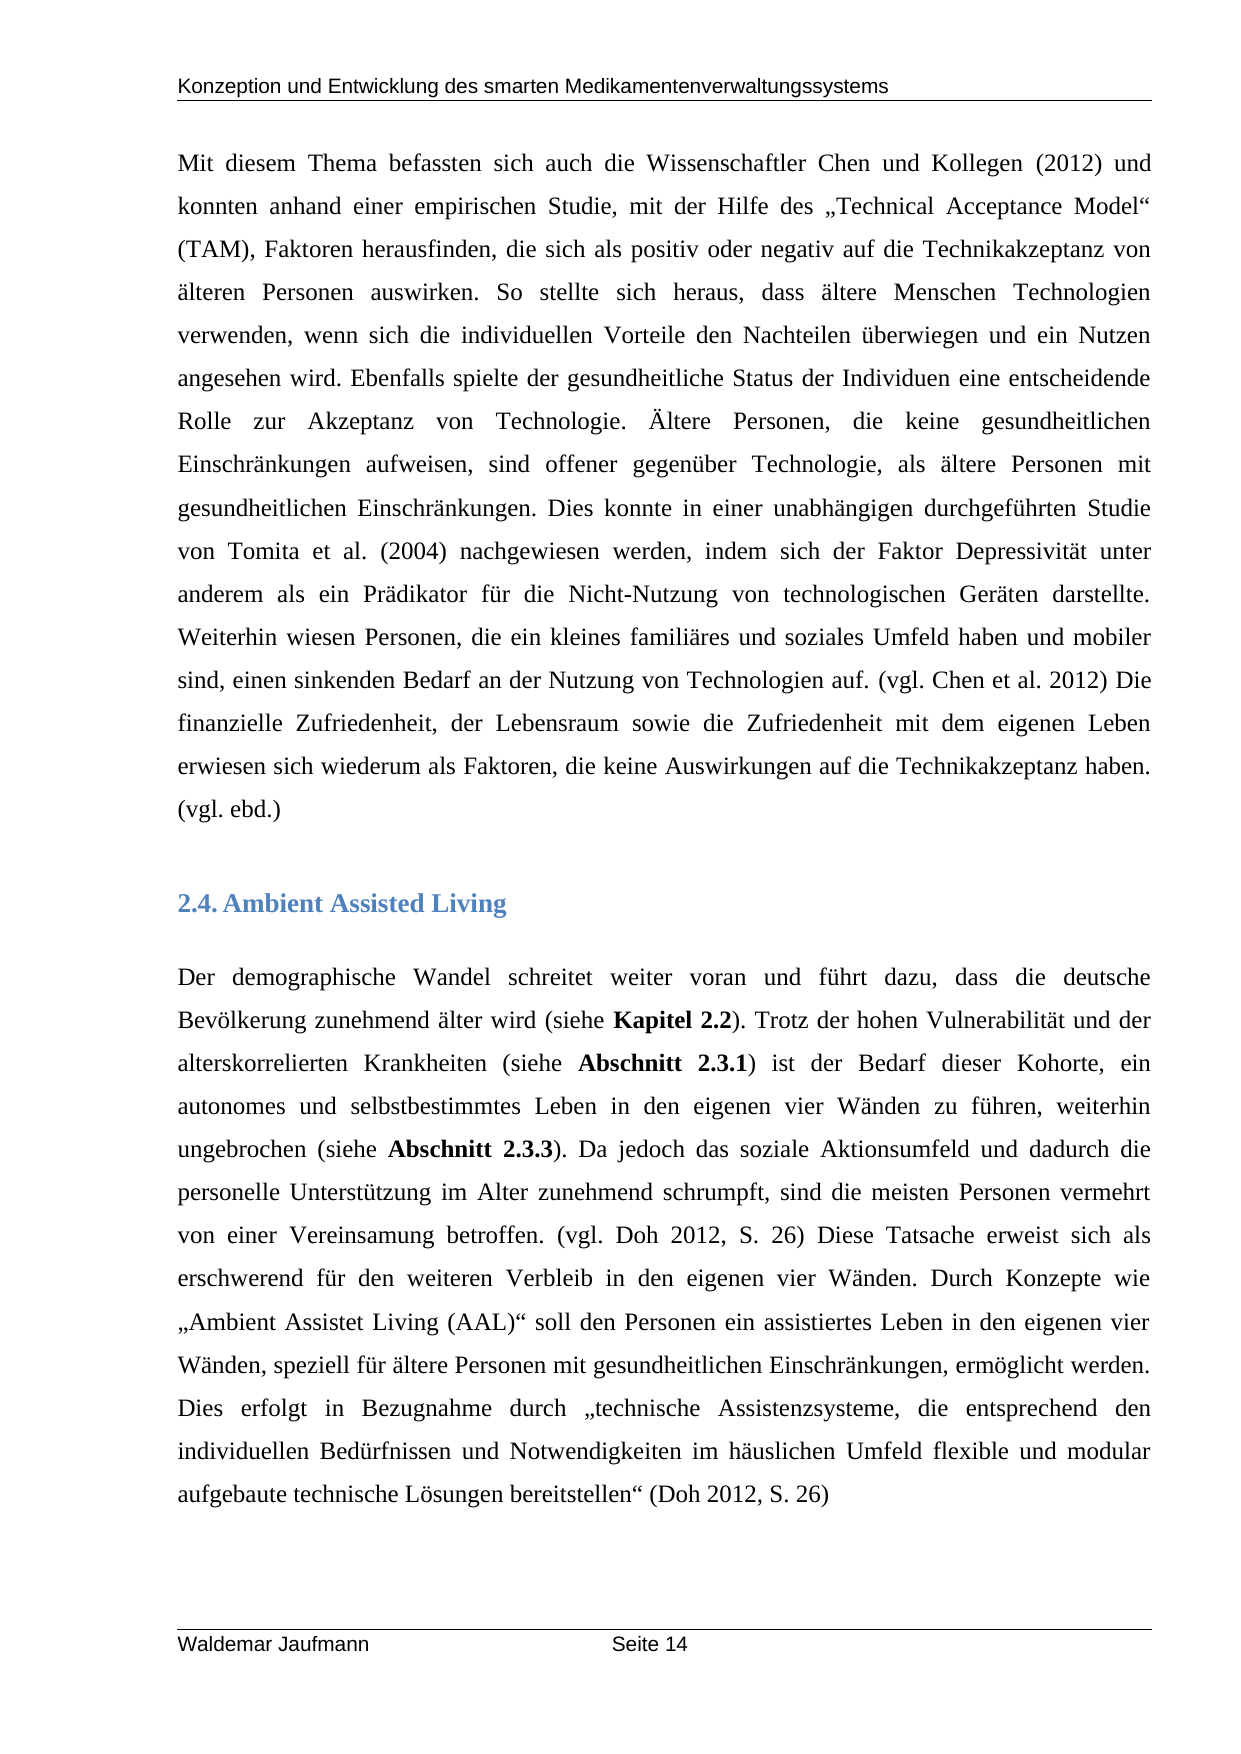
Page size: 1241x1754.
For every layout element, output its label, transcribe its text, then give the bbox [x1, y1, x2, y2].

text Der demographische Wandel schreitet weiter voran und führt dazu, dass die deutsche Bevölkerung zunehmend älter wird (siehe Kapitel 2.2). Trotz der hohen Vulnerabilität und der alterskorrelierten Krankheiten (siehe Abschnitt 2.3.1) ist der Bedarf dieser Kohorte, ein autonomes und selbstbestimmtes Leben in den eigenen vier Wänden zu führen, weiterhin ungebrochen (siehe Abschnitt 2.3.3). Da jedoch das soziale Aktionsumfeld und dadurch die personelle Unterstützung im Alter zunehmend schrumpft, sind die meisten Personen vermehrt von einer Vereinsamung betroffen. (vgl. Doh 2012, S. 26) Diese Tatsache erweist sich als erschwerend für den weiteren Verbleib in den eigenen vier Wänden. Durch Konzepte wie „Ambient Assistet Living (AAL)“ soll den Personen ein assistiertes Leben in den eigenen vier Wänden, speziell für ältere Personen mit gesundheitlichen Einschränkungen, ermöglicht werden. Dies erfolgt in Bezugnahme durch „technische Assistenzsysteme, die entsprechend den individuellen Bedürfnissen und Notwendigkeiten im häuslichen Umfeld flexible und modular aufgebaute technische Lösungen bereitstellen“ (Doh 2012, S. 26) [177, 962, 1152, 1508]
text Mit diesem Thema befassten sich auch die Wissenschaftler Chen und Kollegen (2012) und konnten anhand einer empirischen Studie, mit der Hilfe des „Technical Acceptance Model“ (TAM), Faktoren herausfinden, die sich als positiv oder negativ auf die Technikakzeptanz von älteren Personen auswirken. So stellte sich heraus, dass ältere Menschen Technologien verwenden, wenn sich die individuellen Vorteile den Nachteilen überwiegen und ein Nutzen angesehen wird. Ebenfalls spielte der gesundheitliche Status der Individuen eine entscheidende Rolle zur Akzeptanz von Technologie. Ältere Personen, die keine gesundheitlichen Einschränkungen aufweisen, sind offener gegenüber Technologie, als ältere Personen mit gesundheitlichen Einschränkungen. Dies konnte in einer unabhängigen durchgeführten Studie von Tomita et al. (2004) nachgewiesen werden, indem sich der Faktor Depressivität unter anderem als ein Prädikator für die Nicht-Nutzung von technologischen Geräten darstellte. Weiterhin wiesen Personen, die ein kleines familiäres und soziales Umfeld haben und mobiler sind, einen sinkenden Bedarf an der Nutzung von Technologien auf. (vgl. Chen et al. 2012) Die finanzielle Zufriedenheit, der Lebensraum sowie die Zufriedenheit mit dem eigenen Leben erwiesen sich wiederum als Faktoren, die keine Auswirkungen auf die Technikakzeptanz haben. (vgl. ebd.) [177, 148, 1152, 823]
subtitle Ambient Assisted Living [177, 887, 1152, 918]
